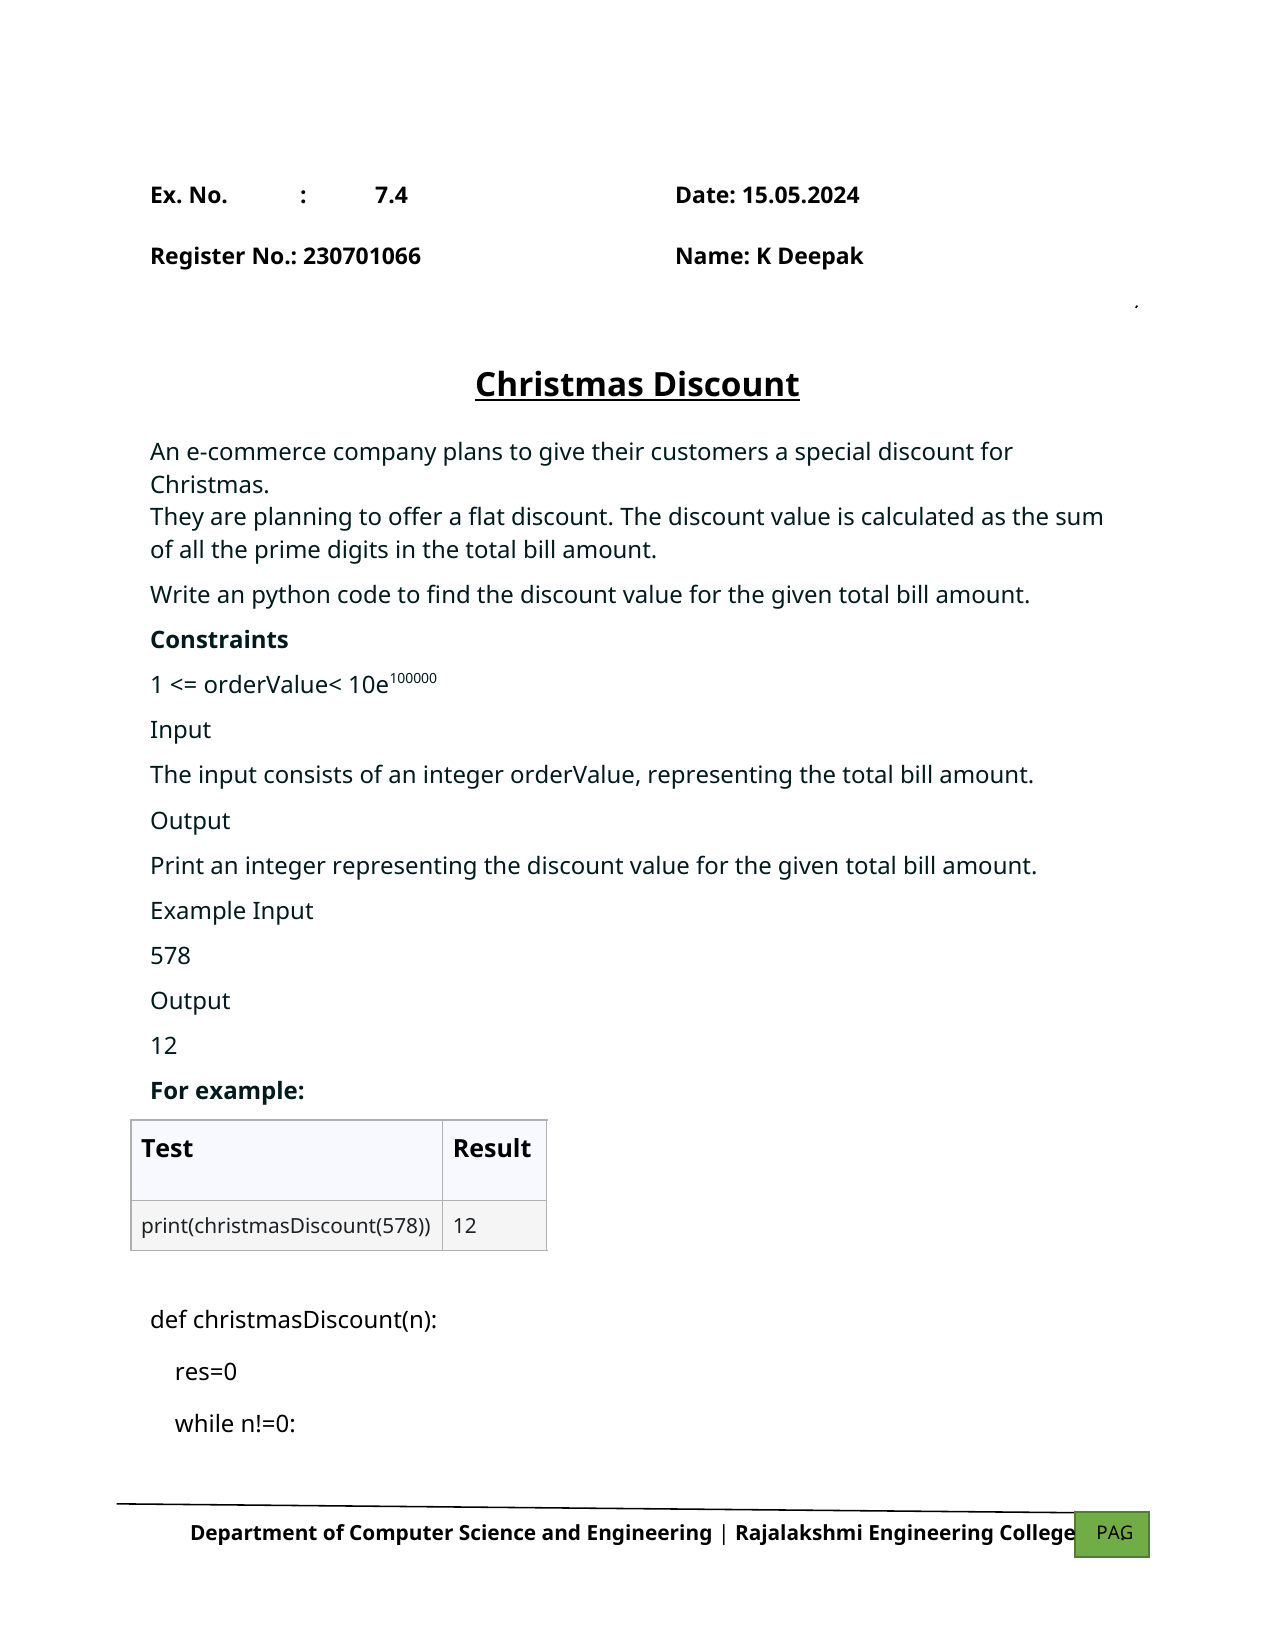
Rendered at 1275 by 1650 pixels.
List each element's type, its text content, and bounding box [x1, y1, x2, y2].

text Print an integer representing the discount value for the given total bill amount. [150, 848, 1125, 881]
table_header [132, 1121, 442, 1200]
text 12 [150, 1029, 1125, 1062]
text 578 [150, 939, 1125, 971]
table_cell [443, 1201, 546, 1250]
text They are planning to offer a flat discount. The discount value is calculated as the sum of all the prime digits in the total bill amount. [150, 500, 1125, 565]
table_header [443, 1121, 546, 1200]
text Example Input [150, 894, 1125, 926]
text Ex. No. : 7.4 Date: 15.05.2024 [150, 179, 1125, 210]
text res=0 [150, 1355, 1125, 1388]
text The input consists of an integer orderValue, representing the total bill amount. [150, 758, 1125, 791]
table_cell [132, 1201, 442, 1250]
text Write an python code to find the discount value for the given total bill amount. [150, 578, 1125, 611]
text Christmas Discount [150, 360, 1125, 406]
text Output [150, 984, 1125, 1016]
text Register No.: 230701066 Name: K Deepak [150, 239, 1125, 271]
text def christmasDiscount(n): [150, 1303, 1125, 1336]
text For example: [150, 1074, 1125, 1107]
text 1 <= orderValue< 10e100000 [150, 668, 1125, 701]
text An e-commerce company plans to give their customers a special discount for Christmas. [150, 435, 1125, 500]
text Output [150, 803, 1125, 836]
text Constraints [150, 623, 1125, 656]
text while n!=0: [150, 1407, 1125, 1439]
text Input [150, 713, 1125, 746]
